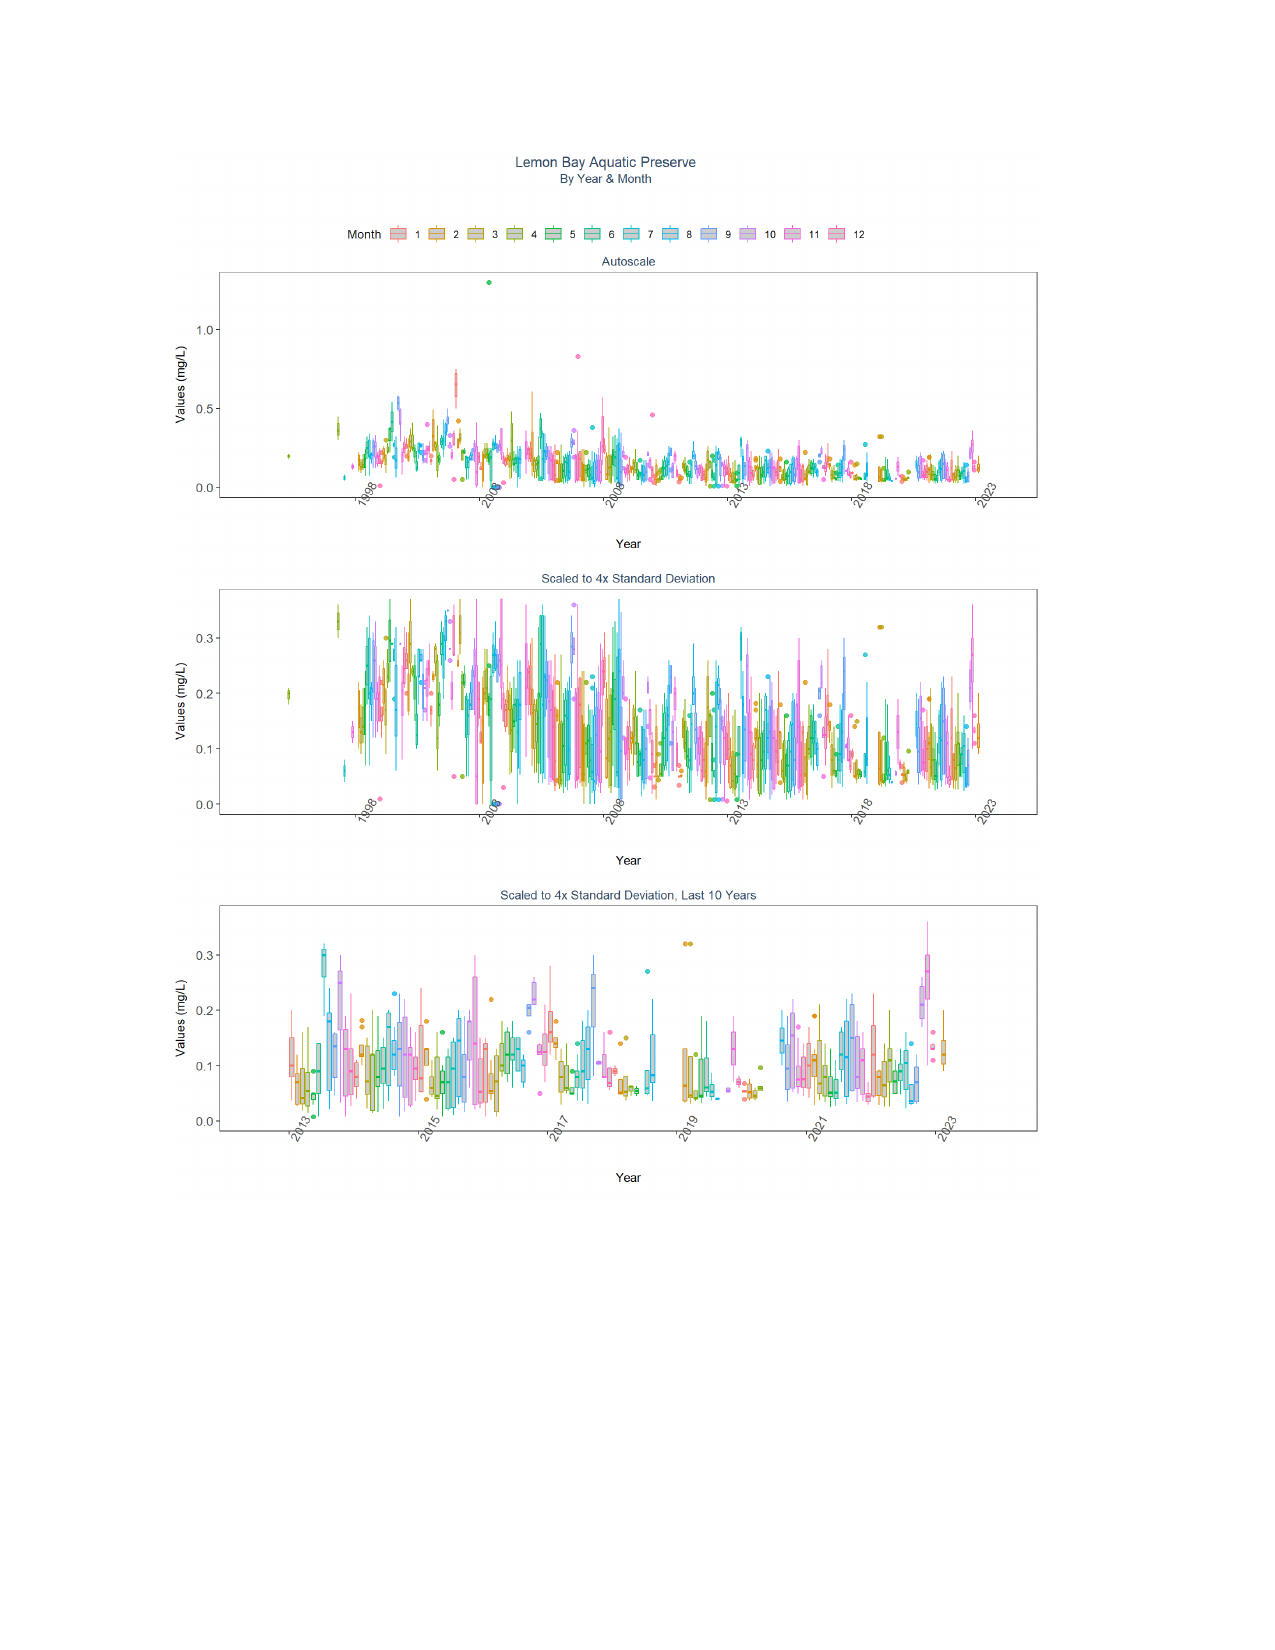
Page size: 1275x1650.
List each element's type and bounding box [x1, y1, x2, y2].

picture [168, 150, 1044, 1200]
